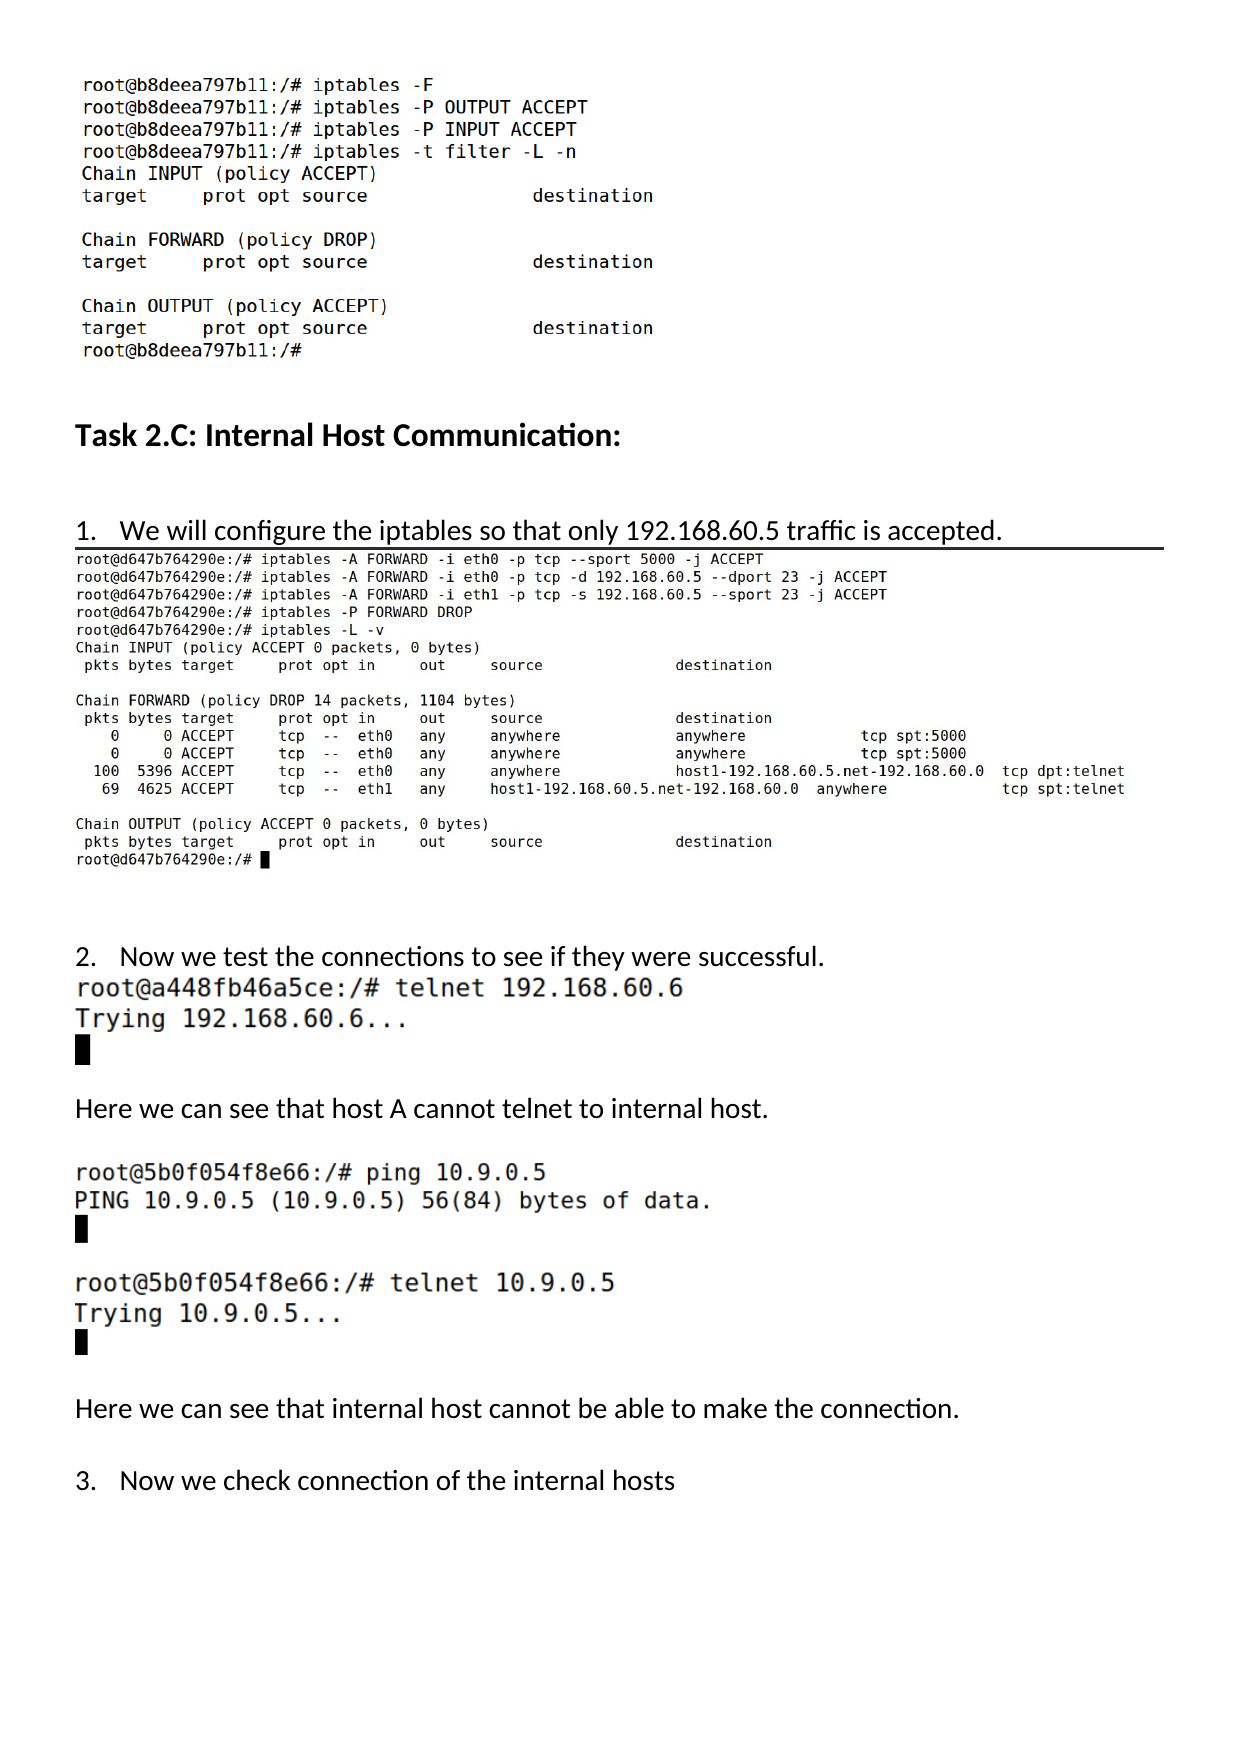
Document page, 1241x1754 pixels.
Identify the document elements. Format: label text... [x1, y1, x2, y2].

picture [75, 973, 925, 1065]
list We will configure the iptables so that only 192.168.60.5 traffic is accepted. [75, 512, 1165, 547]
list Now we test the connections to see if they were successful. [75, 938, 1165, 973]
list Now we check connection of the internal hosts [75, 1462, 1165, 1497]
picture [75, 1268, 662, 1355]
picture [75, 547, 1164, 938]
picture [75, 1161, 829, 1244]
picture [81, 75, 810, 362]
list Here we can see that host A cannot telnet to internal host. [75, 1090, 1165, 1126]
text Here we can see that internal host cannot be able to make the connection. [75, 1390, 1165, 1426]
subtitle Task 2.C: Internal Host Communication: [75, 414, 1165, 455]
